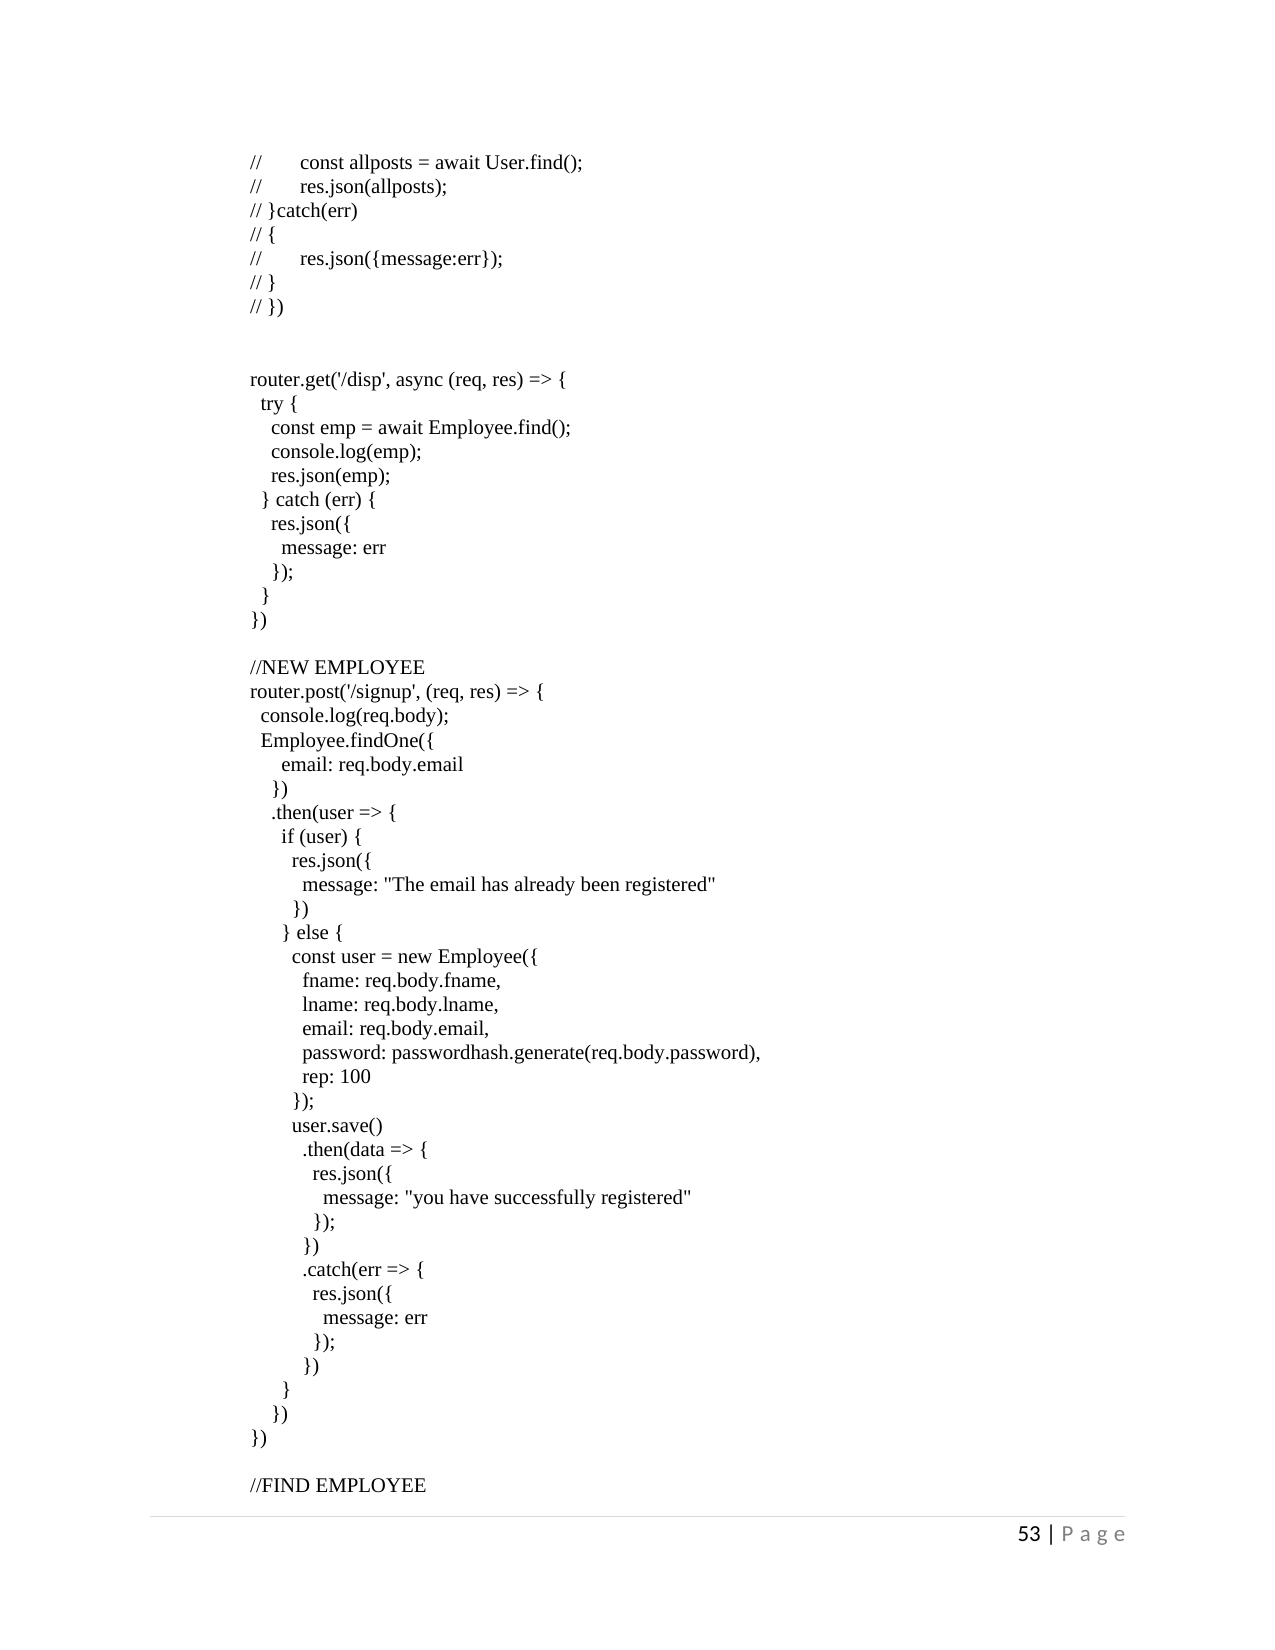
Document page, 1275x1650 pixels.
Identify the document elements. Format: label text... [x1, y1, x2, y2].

text .catch(err => { [250, 1257, 1125, 1281]
text fname: req.body.fname, [250, 968, 1125, 992]
text }) [250, 776, 1125, 800]
text }) [250, 607, 1125, 631]
text console.log(req.body); [250, 703, 1125, 727]
text email: req.body.email [250, 752, 1125, 776]
text message: err [250, 535, 1125, 559]
text Employee.findOne({ [250, 727, 1125, 752]
text const emp = await Employee.find(); [250, 415, 1125, 439]
text router.post('/signup', (req, res) => { [250, 679, 1125, 703]
text message: err [250, 1305, 1125, 1329]
text // }) [250, 294, 1125, 318]
text // { [250, 222, 1125, 246]
text message: "The email has already been registered" [250, 872, 1125, 896]
text } catch (err) { [250, 487, 1125, 511]
text res.json({ [250, 511, 1125, 535]
text if (user) { [250, 824, 1125, 848]
text }) [250, 1401, 1125, 1425]
text rep: 100 [250, 1064, 1125, 1088]
text lname: req.body.lname, [250, 992, 1125, 1016]
text router.get('/disp', async (req, res) => { [250, 367, 1125, 391]
text }) [250, 1353, 1125, 1377]
text console.log(emp); [250, 439, 1125, 463]
text } else { [250, 920, 1125, 944]
text email: req.body.email, [250, 1016, 1125, 1040]
text }); [250, 1329, 1125, 1353]
text .then(data => { [250, 1137, 1125, 1161]
text // } [250, 270, 1125, 294]
text }); [250, 1209, 1125, 1233]
text } [250, 1377, 1125, 1401]
text //NEW EMPLOYEE [250, 655, 1125, 679]
text //FIND EMPLOYEE [250, 1473, 1125, 1497]
text const user = new Employee({ [250, 944, 1125, 968]
text password: passwordhash.generate(req.body.password), [250, 1040, 1125, 1064]
text try { [250, 391, 1125, 415]
text }); [250, 559, 1125, 583]
text // res.json({message:err}); [250, 246, 1125, 270]
text res.json(emp); [250, 463, 1125, 487]
text }); [250, 1088, 1125, 1112]
text user.save() [250, 1112, 1125, 1137]
text message: "you have successfully registered" [250, 1185, 1125, 1209]
text }) [250, 896, 1125, 920]
text }) [250, 1233, 1125, 1257]
text } [250, 583, 1125, 607]
text }) [250, 1425, 1125, 1449]
text // res.json(allposts); [250, 174, 1125, 198]
text // const allposts = await User.find(); [250, 150, 1125, 174]
text // }catch(err) [250, 198, 1125, 222]
text res.json({ [250, 1281, 1125, 1305]
text .then(user => { [250, 800, 1125, 824]
text res.json({ [250, 848, 1125, 872]
text res.json({ [250, 1161, 1125, 1185]
